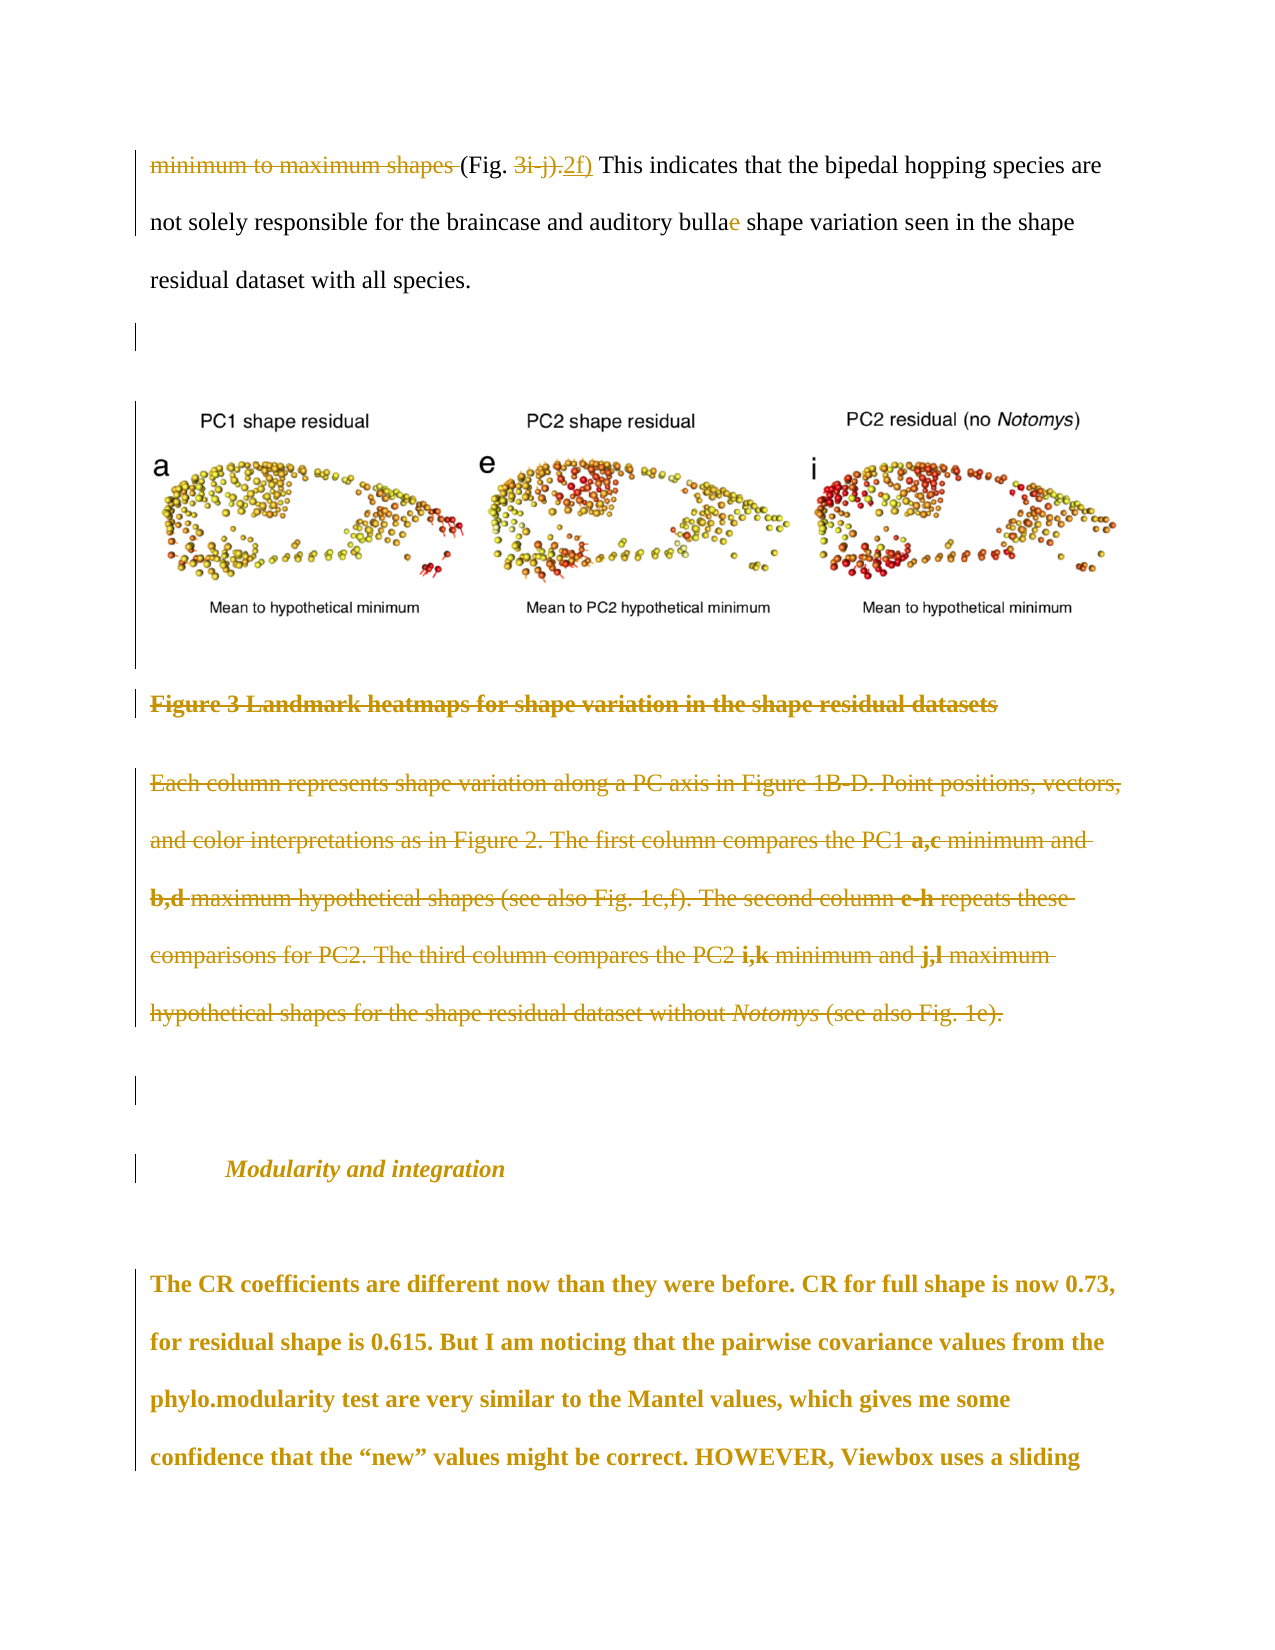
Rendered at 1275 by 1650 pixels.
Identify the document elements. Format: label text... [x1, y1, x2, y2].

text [150, 150, 1125, 294]
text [150, 1269, 1125, 1471]
subtitle Modularity and integration [150, 1154, 1125, 1183]
picture [150, 400, 1125, 669]
